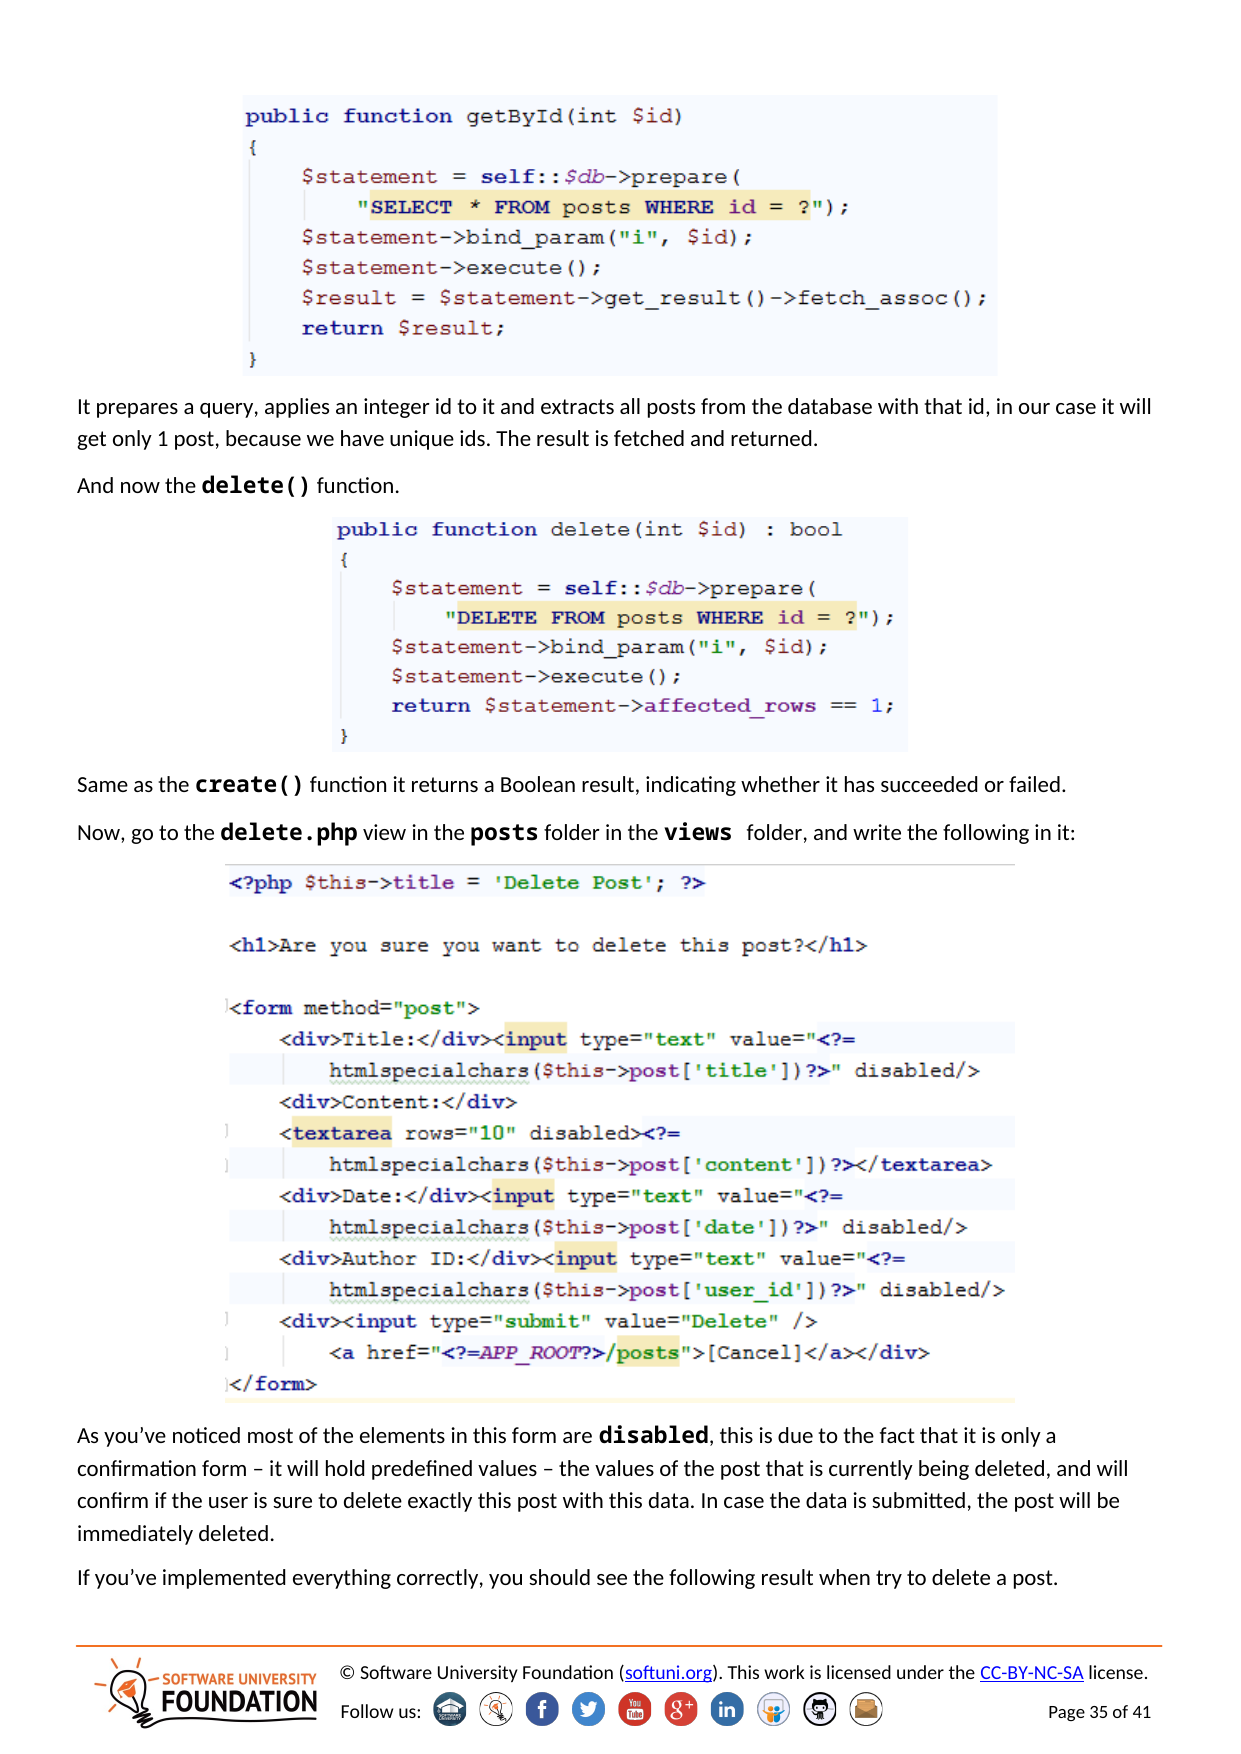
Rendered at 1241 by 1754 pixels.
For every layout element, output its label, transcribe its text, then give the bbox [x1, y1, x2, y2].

picture [332, 517, 909, 752]
picture [664, 1692, 698, 1726]
picture [242, 95, 998, 376]
text If you’ve implemented everything correctly, you should see the following result when try to delete a post. [77, 1563, 1163, 1591]
picture [93, 1656, 317, 1729]
picture [849, 1692, 883, 1726]
picture [618, 1692, 652, 1726]
picture [225, 864, 1015, 1403]
picture [525, 1692, 559, 1726]
text It prepares a query, applies an integer id to it and extracts all posts from the database with that id, in our case it will get only 1 post, because we have unique ids. The result is fetched and returned. [77, 392, 1163, 452]
picture [710, 1692, 744, 1726]
text Now, go to the delete.php view in the posts folder in the views folder, and write the following in it: [77, 816, 1163, 847]
picture [433, 1692, 467, 1726]
text Same as the create() function it returns a Boolean result, indicating whether it has succeeded or failed. [77, 768, 1163, 799]
text As you’ve noticed most of the elements in this form are disabled, this is due to the fact that it is only a confirmation form – it will hold predefined values – the values of the post that is currently being deleted, and will confirm if the user is sure to delete exactly this post with this data. In case the data is submitted, the post will be immediately deleted. [77, 1419, 1163, 1547]
picture [572, 1692, 605, 1726]
picture [479, 1692, 513, 1726]
picture [757, 1692, 790, 1726]
picture [803, 1692, 837, 1726]
text And now the delete() function. [77, 469, 1163, 500]
